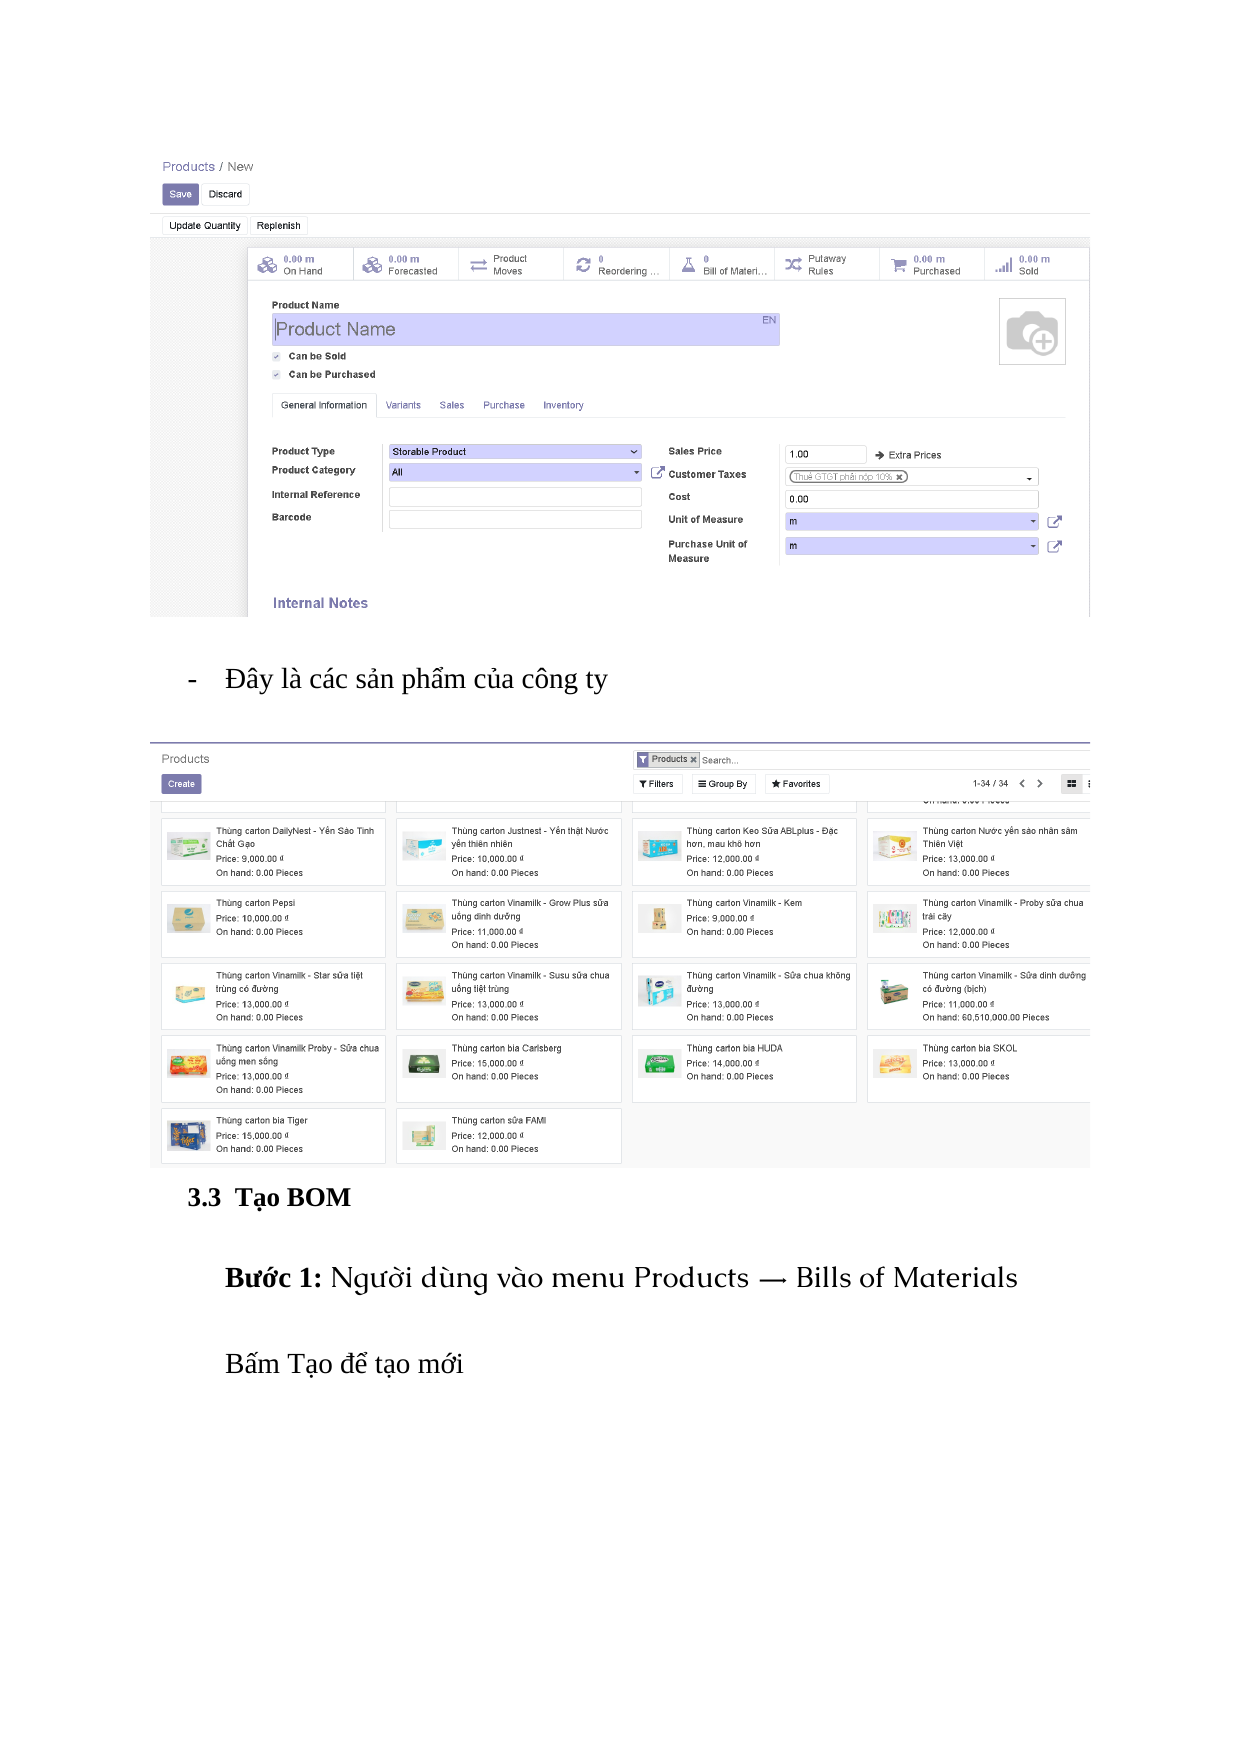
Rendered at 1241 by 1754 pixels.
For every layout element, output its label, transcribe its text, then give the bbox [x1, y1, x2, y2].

text Bấm Tạo để tạo mới [225, 1346, 1090, 1380]
list Đây là các sản phẩm của công ty [187, 661, 1090, 694]
picture [150, 150, 1091, 617]
text Bước 1: Người dùng vào menu Products → Bills of Materials [225, 1259, 1090, 1296]
text 3.3 Tạo BOM [187, 1181, 1090, 1212]
picture [150, 742, 1091, 1168]
